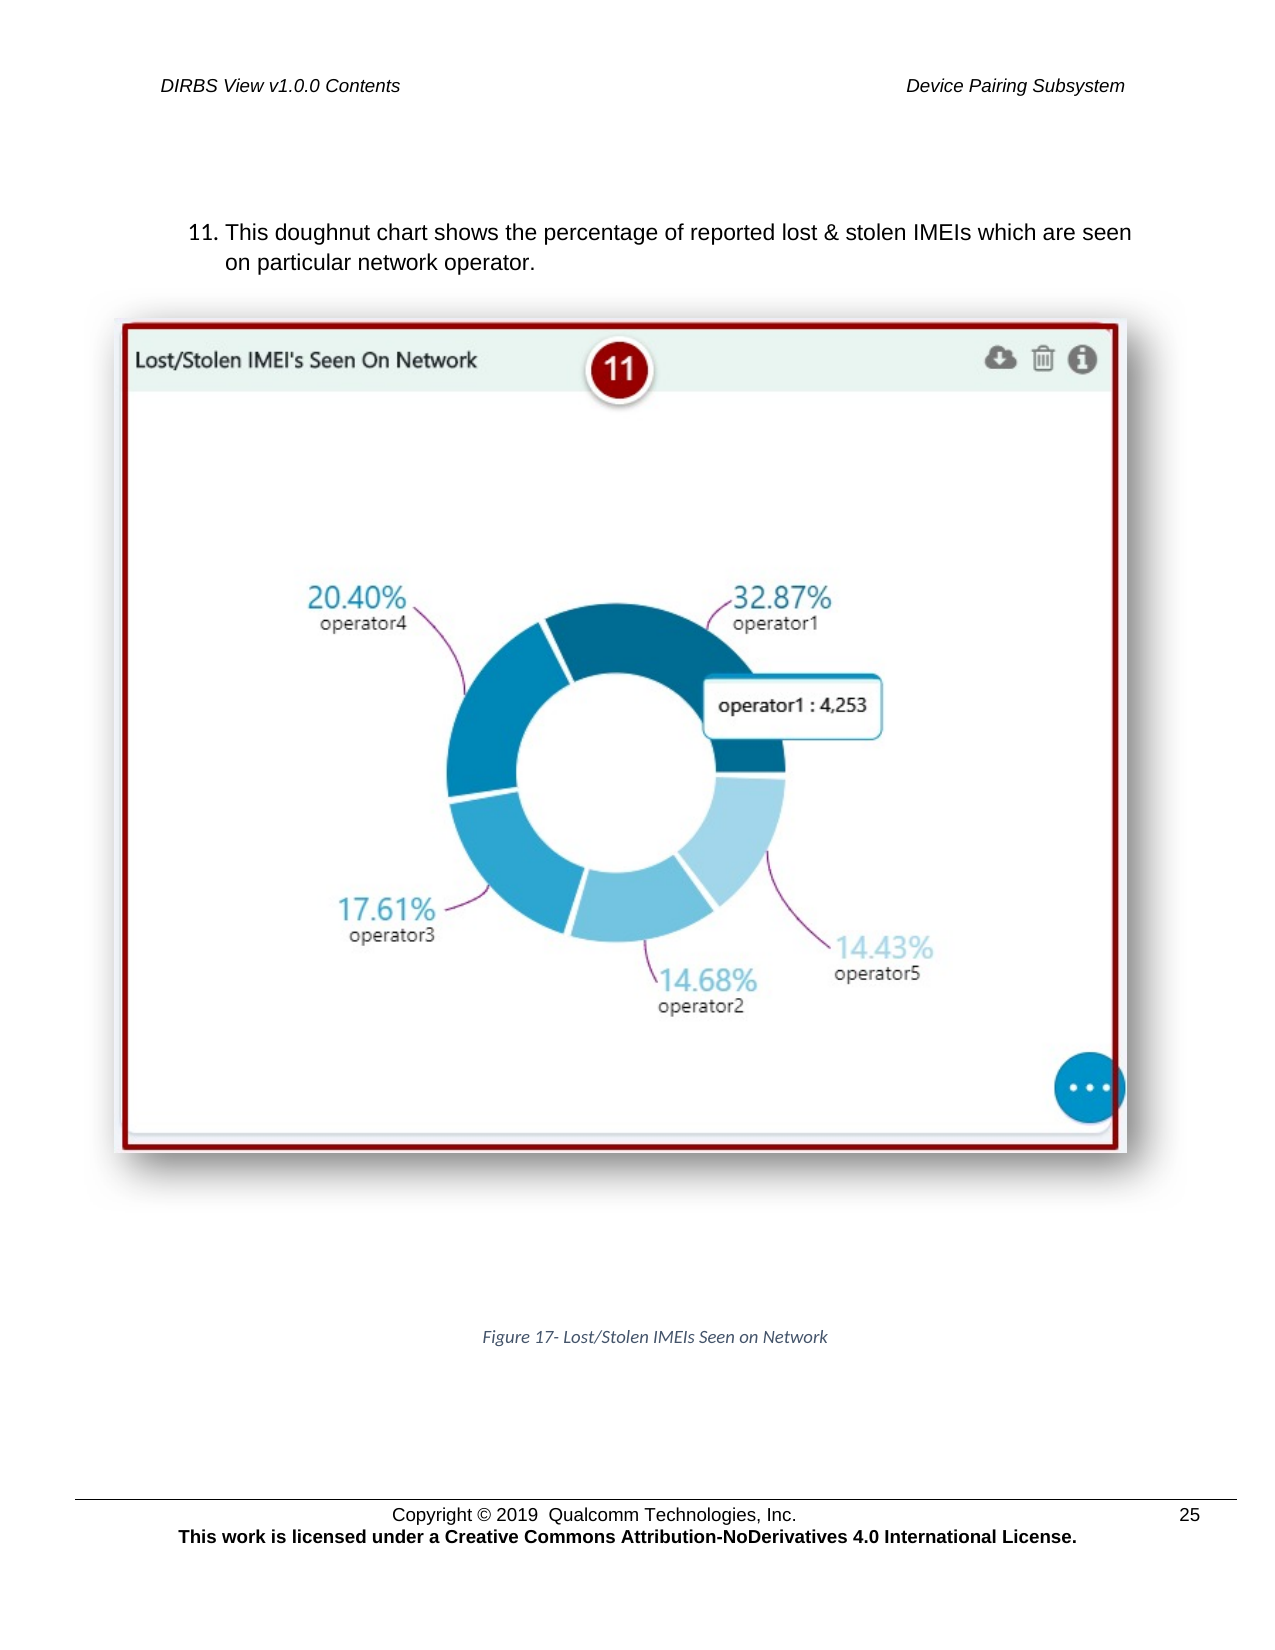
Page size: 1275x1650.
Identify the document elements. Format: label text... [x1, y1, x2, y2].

list This doughnut chart shows the percentage of reported lost & stolen IMEIs which are seen on particular network operator. [187, 216, 1162, 275]
picture [114, 318, 1127, 1153]
text Figure 17- Lost/Stolen IMEIs Seen on Network [150, 1325, 1162, 1348]
